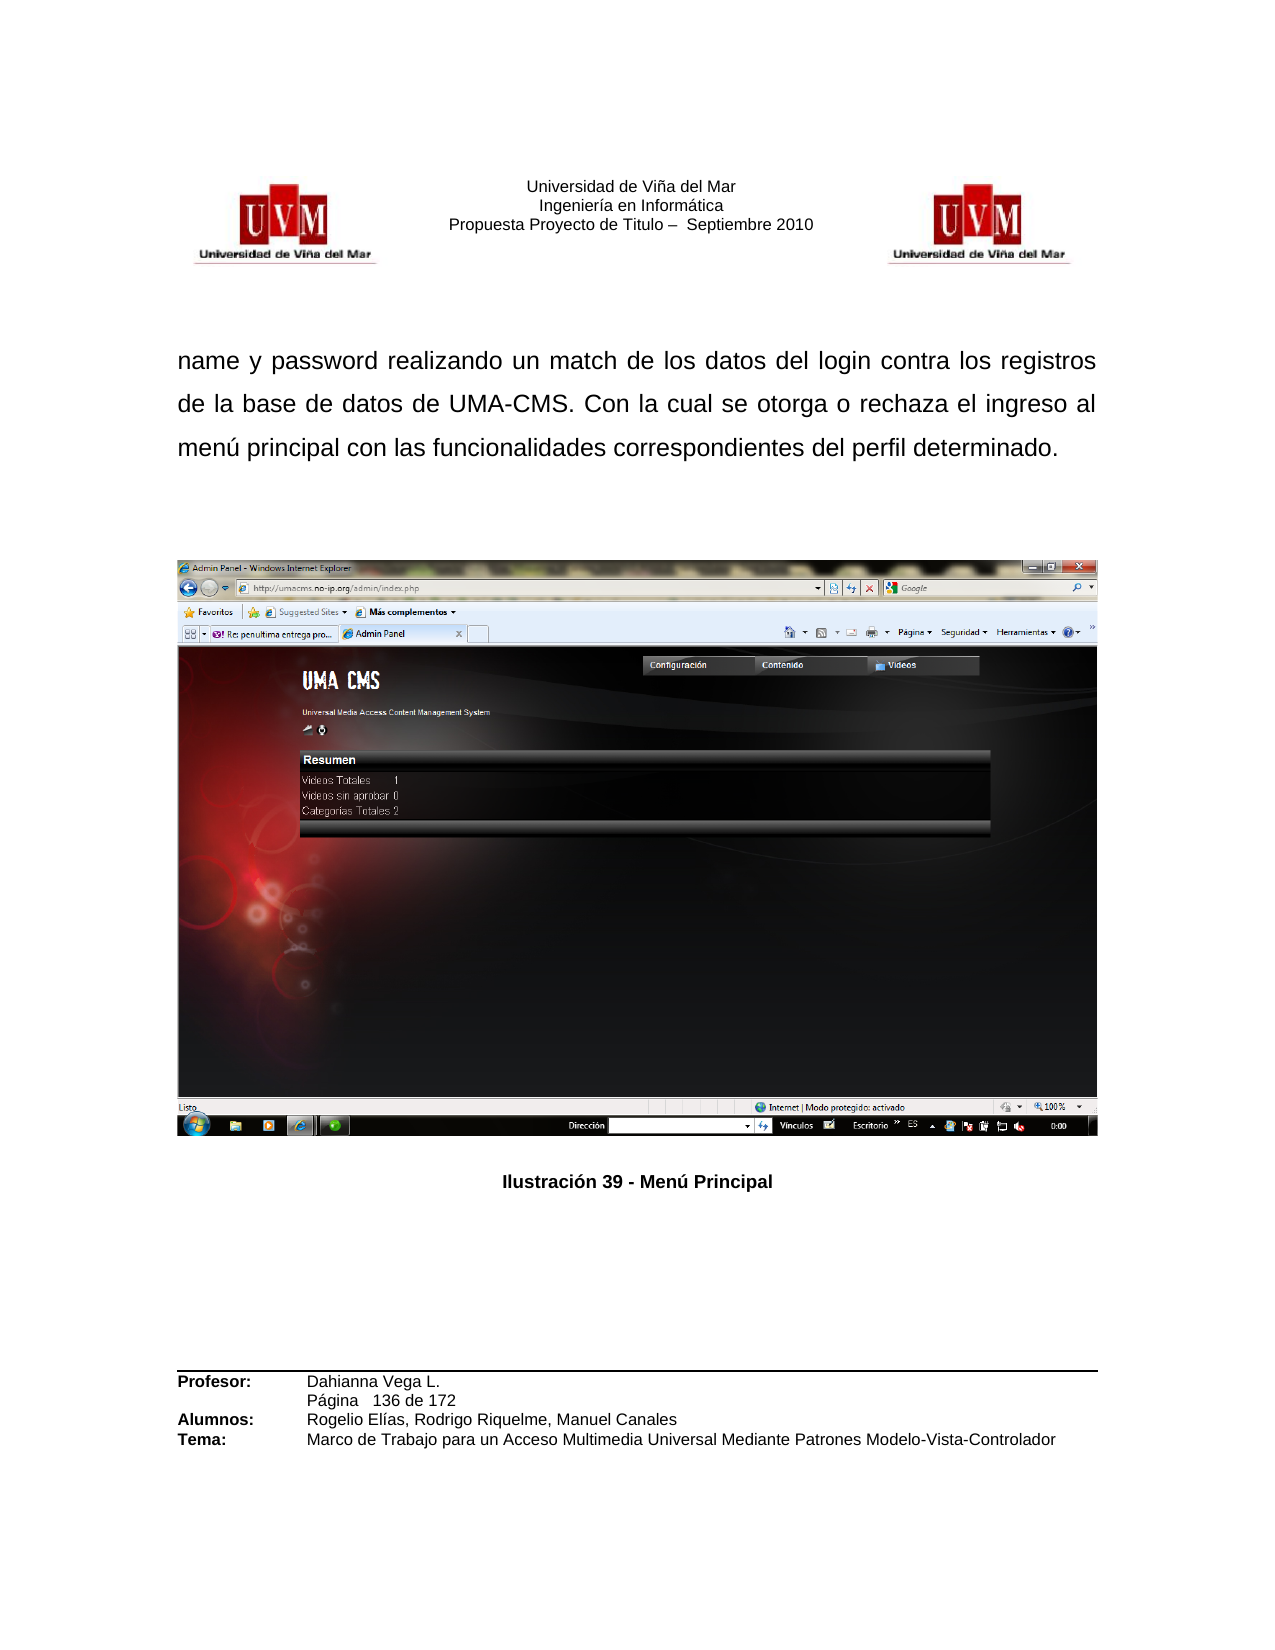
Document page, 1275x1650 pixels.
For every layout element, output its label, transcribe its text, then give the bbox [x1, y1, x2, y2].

picture [177, 560, 1098, 1136]
picture [871, 176, 1084, 267]
text Ilustración 39 - Menú Principal [177, 1171, 1098, 1193]
picture [177, 176, 390, 267]
